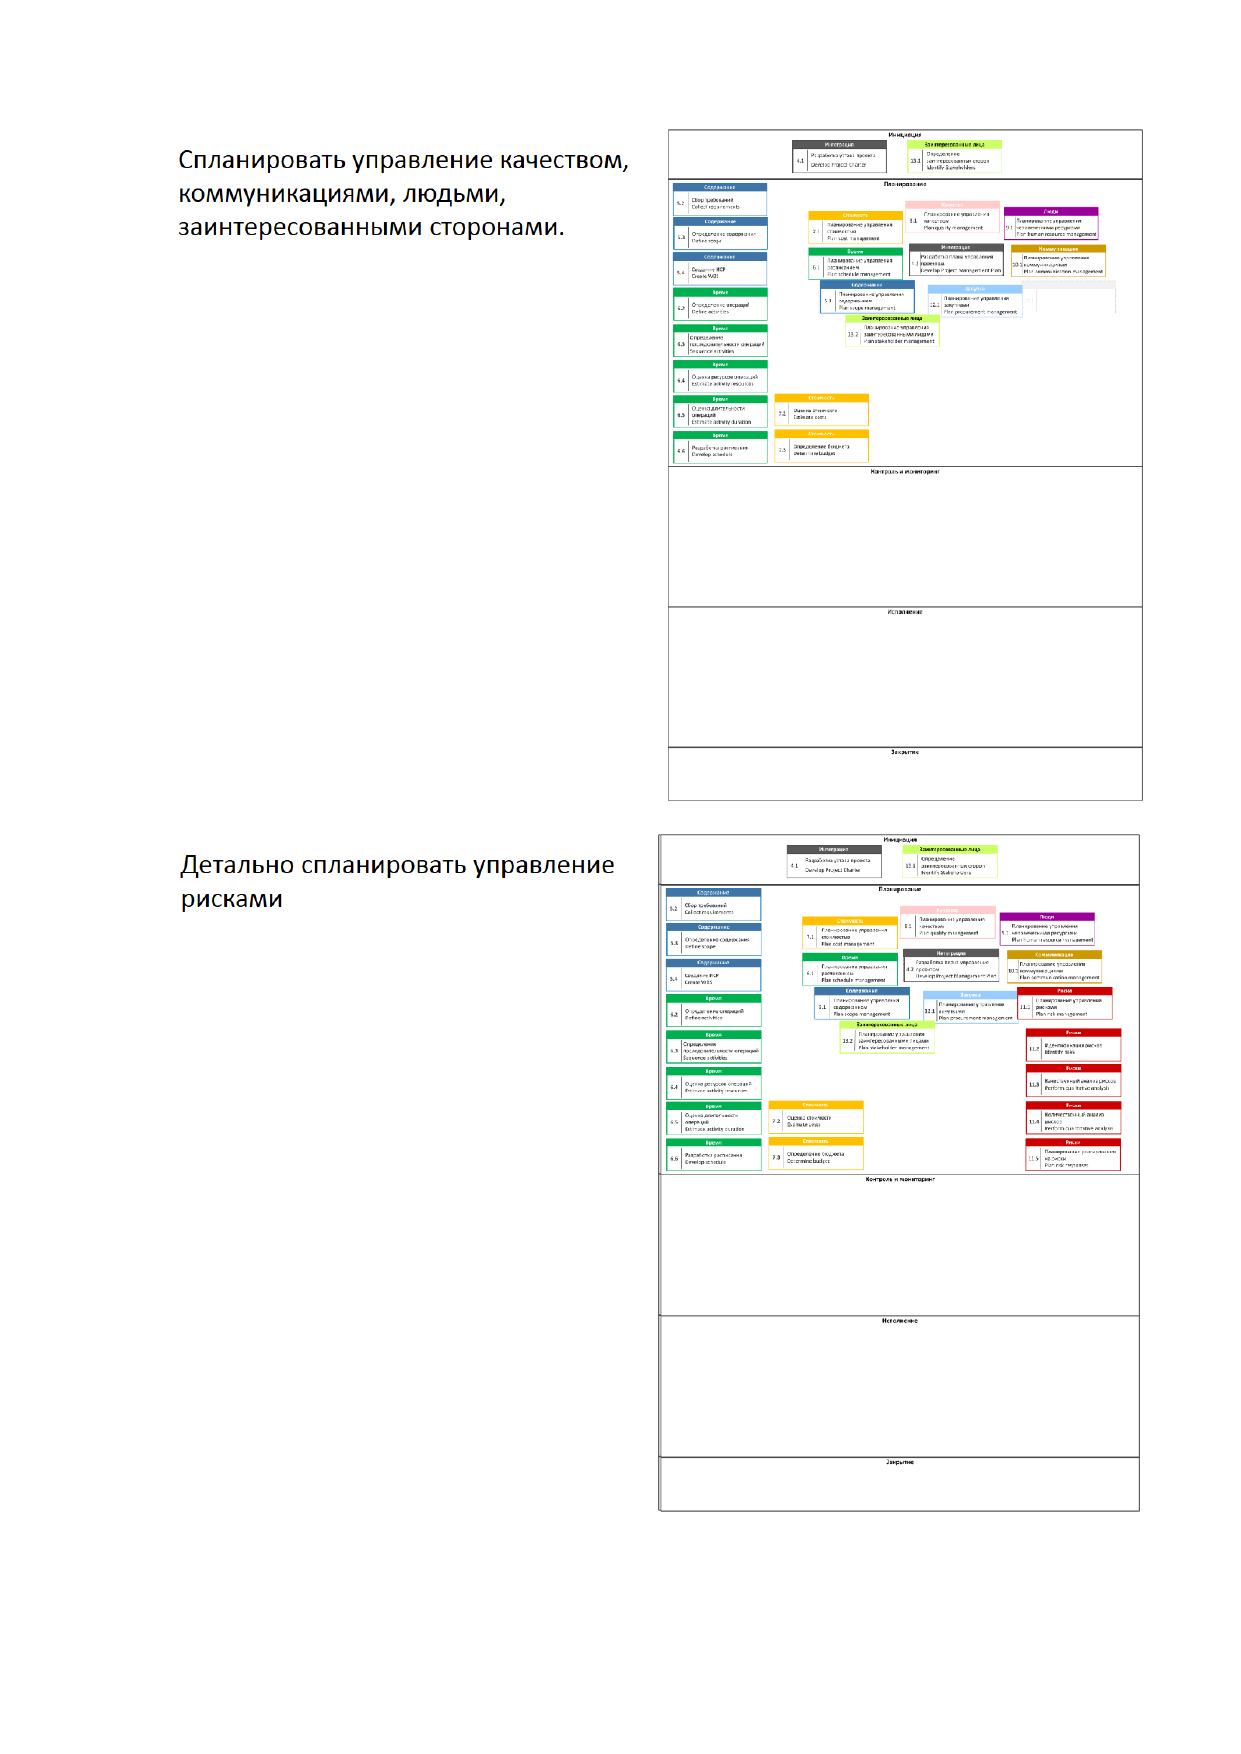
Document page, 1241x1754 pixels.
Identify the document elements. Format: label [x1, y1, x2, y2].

picture [177, 118, 1152, 808]
picture [177, 826, 1152, 1517]
